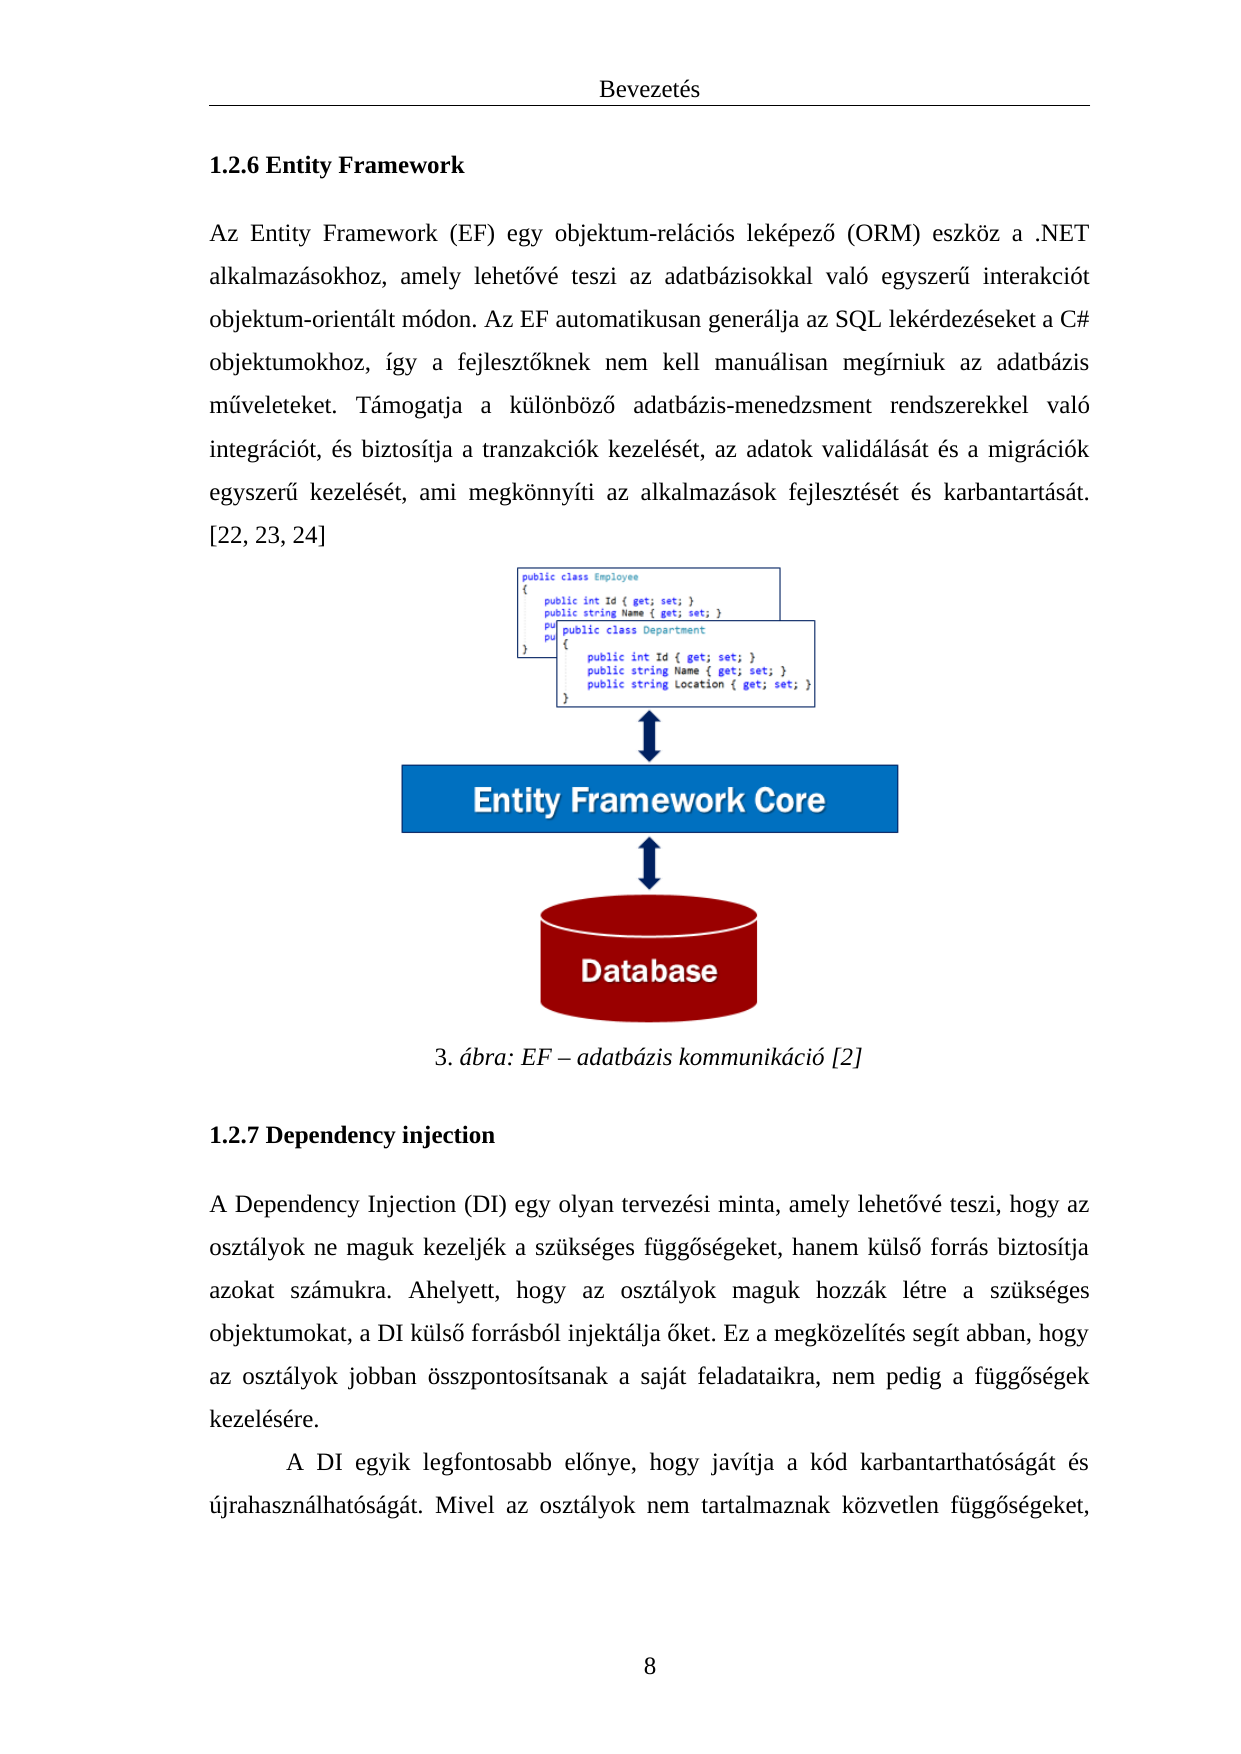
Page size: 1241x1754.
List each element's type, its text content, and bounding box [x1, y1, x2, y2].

text 3. ábra: EF – adatbázis kommunikáció [2] [209, 1042, 1090, 1071]
subtitle 1.2.7 Dependency injection [209, 1121, 1090, 1149]
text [209, 1447, 1090, 1519]
text A Dependency Injection (DI) egy olyan tervezési minta, amely lehetővé teszi, hogy az osztályok ne maguk kezeljék a szükséges függőségeket, hanem külső forrás biztosítja azokat számukra. Ahelyett, hogy az osztályok maguk hozzák létre a szükséges objektumokat, a DI külső forrásból injektálja őket. Ez a megközelítés segít abban, hogy az osztályok jobban összpontosítsanak a saját feladataikra, nem pedig a függőségek kezelésére. [209, 1189, 1090, 1433]
text Az Entity Framework (EF) egy objektum-relációs leképező (ORM) eszköz a .NET alkalmazásokhoz, amely lehetővé teszi az adatbázisokkal való egyszerű interakciót objektum-orientált módon. Az EF automatikusan generálja az SQL lekérdezéseket a C# objektumokhoz, így a fejlesztőknek nem kell manuálisan megírniuk az adatbázis műveleteket. Támogatja a különböző adatbázis-menedzsment rendszerekkel való integrációt, és biztosítja a tranzakciók kezelését, az adatok validálását és a migrációk egyszerű kezelését, ami megkönnyíti az alkalmazások fejlesztését és karbantartását. [22, 23, 24] [209, 218, 1090, 549]
picture [396, 563, 904, 1028]
subtitle 1.2.6 Entity Framework [209, 150, 1090, 179]
